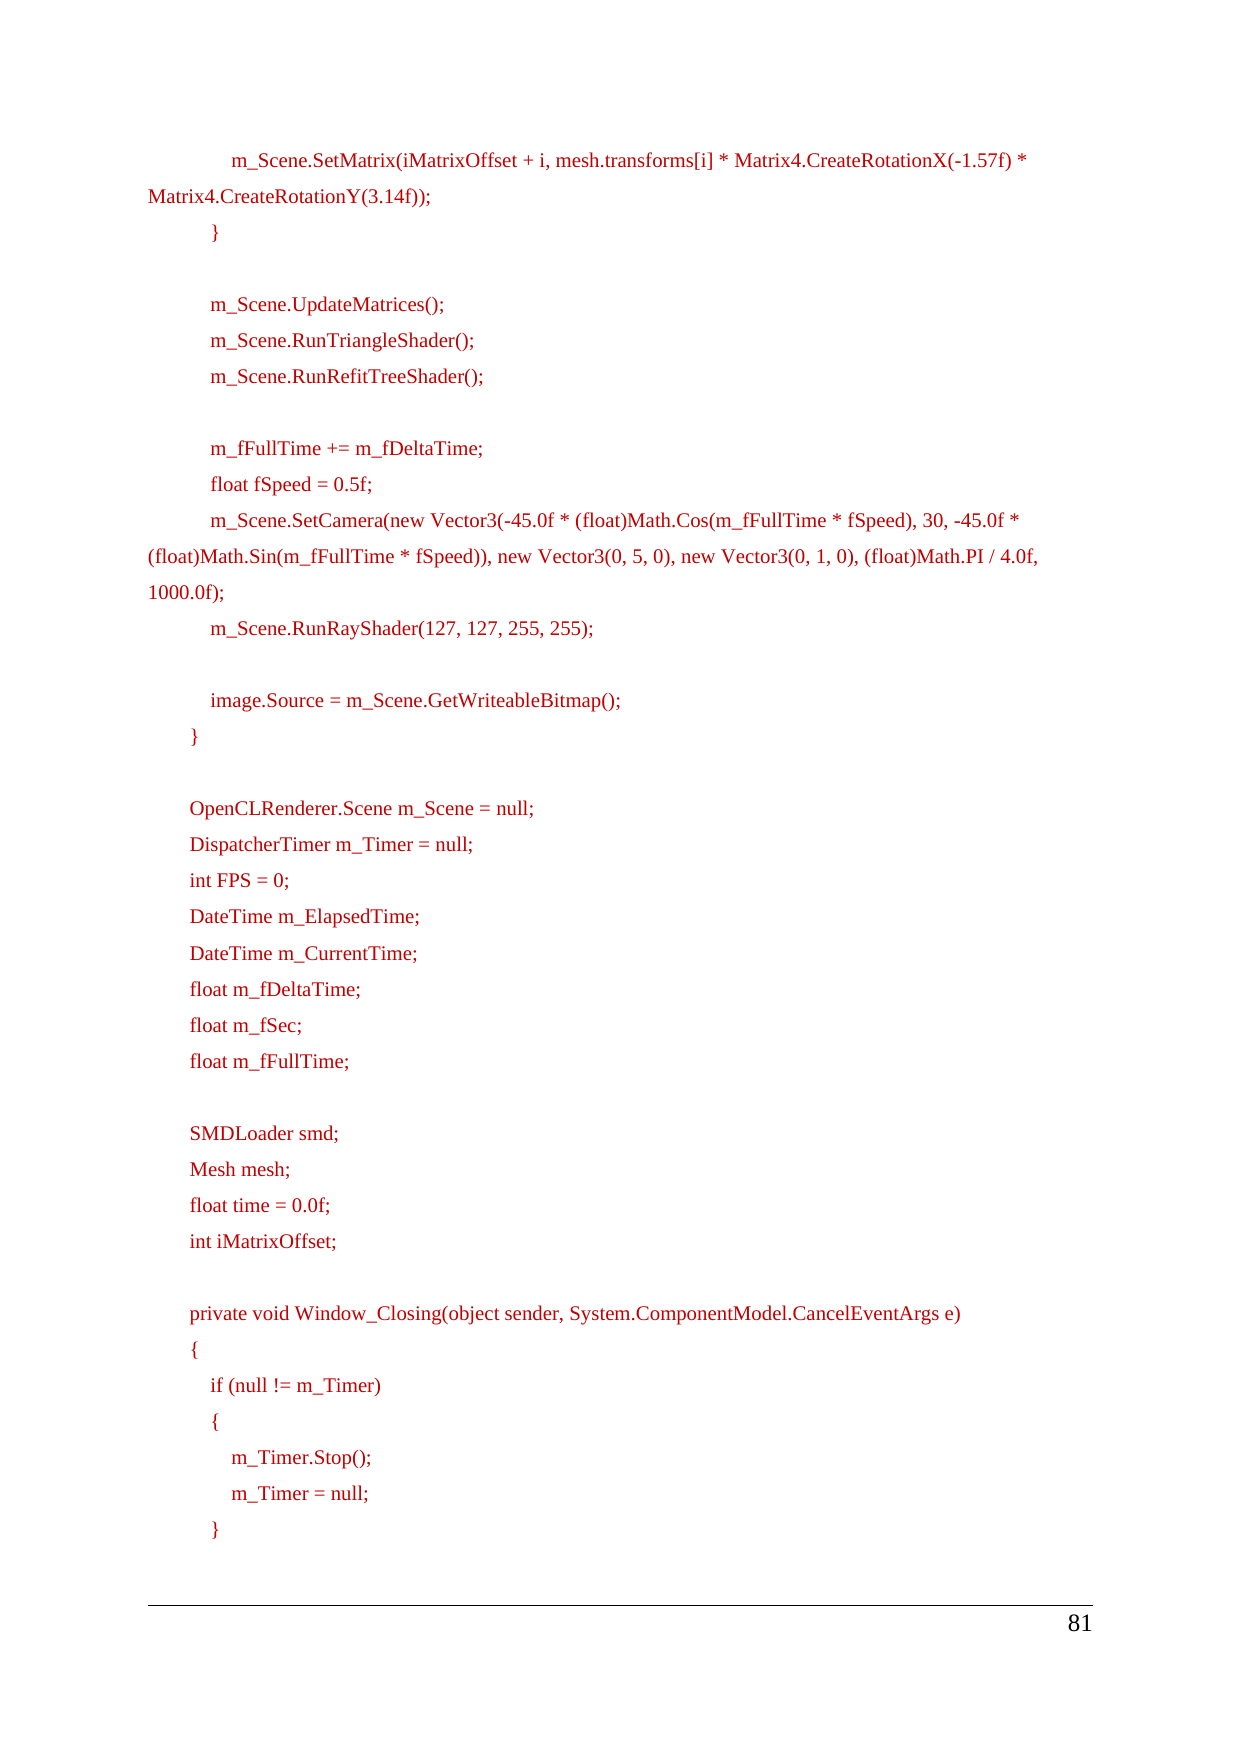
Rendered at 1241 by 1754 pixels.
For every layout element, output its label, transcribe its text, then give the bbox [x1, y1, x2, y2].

text OpenCLRenderer.Scene m_Scene = null; [148, 796, 1093, 820]
text m_Scene.RunRefitTreeShader(); [148, 364, 1093, 388]
text m_Scene.UpdateMatrices(); [148, 292, 1093, 316]
text DispatcherTimer m_Timer = null; [148, 832, 1093, 856]
text m_Timer.Stop(); [148, 1445, 1093, 1469]
text float fSpeed = 0.5f; [148, 472, 1093, 496]
text float time = 0.0f; [148, 1193, 1093, 1217]
text int FPS = 0; [148, 868, 1093, 892]
text int iMatrixOffset; [148, 1229, 1093, 1253]
text } [148, 1517, 1093, 1541]
text DateTime m_CurrentTime; [148, 941, 1093, 964]
text m_Scene.RunRayShader(127, 127, 255, 255); [148, 616, 1093, 640]
text SMDLoader smd; [148, 1121, 1093, 1145]
text float m_fDeltaTime; [148, 977, 1093, 1001]
text if (null != m_Timer) [148, 1373, 1093, 1397]
text float m_fFullTime; [148, 1049, 1093, 1073]
text m_Timer = null; [148, 1481, 1093, 1505]
text DateTime m_ElapsedTime; [148, 904, 1093, 928]
text m_fFullTime += m_fDeltaTime; [148, 436, 1093, 460]
text } [148, 724, 1093, 748]
text { [148, 1337, 1093, 1361]
text m_Scene.SetMatrix(iMatrixOffset + i, mesh.transforms[i] * Matrix4.CreateRotationX(-1.57f) * Matrix4.CreateRotationY(3.14f)); [148, 148, 1093, 208]
text float m_fSec; [148, 1013, 1093, 1037]
text image.Source = m_Scene.GetWriteableBitmap(); [148, 688, 1093, 712]
text Mesh mesh; [148, 1157, 1093, 1181]
text m_Scene.SetCamera(new Vector3(-45.0f * (float)Math.Cos(m_fFullTime * fSpeed), 30, -45.0f * (float)Math.Sin(m_fFullTime * fSpeed)), new Vector3(0, 5, 0), new Vector3(0, 1, 0), (float)Math.PI / 4.0f, 1000.0f); [148, 508, 1093, 604]
text private void Window_Closing(object sender, System.ComponentModel.CancelEventArgs e) [148, 1301, 1093, 1325]
text { [148, 1409, 1093, 1433]
text m_Scene.RunTriangleShader(); [148, 328, 1093, 352]
text } [148, 220, 1093, 244]
